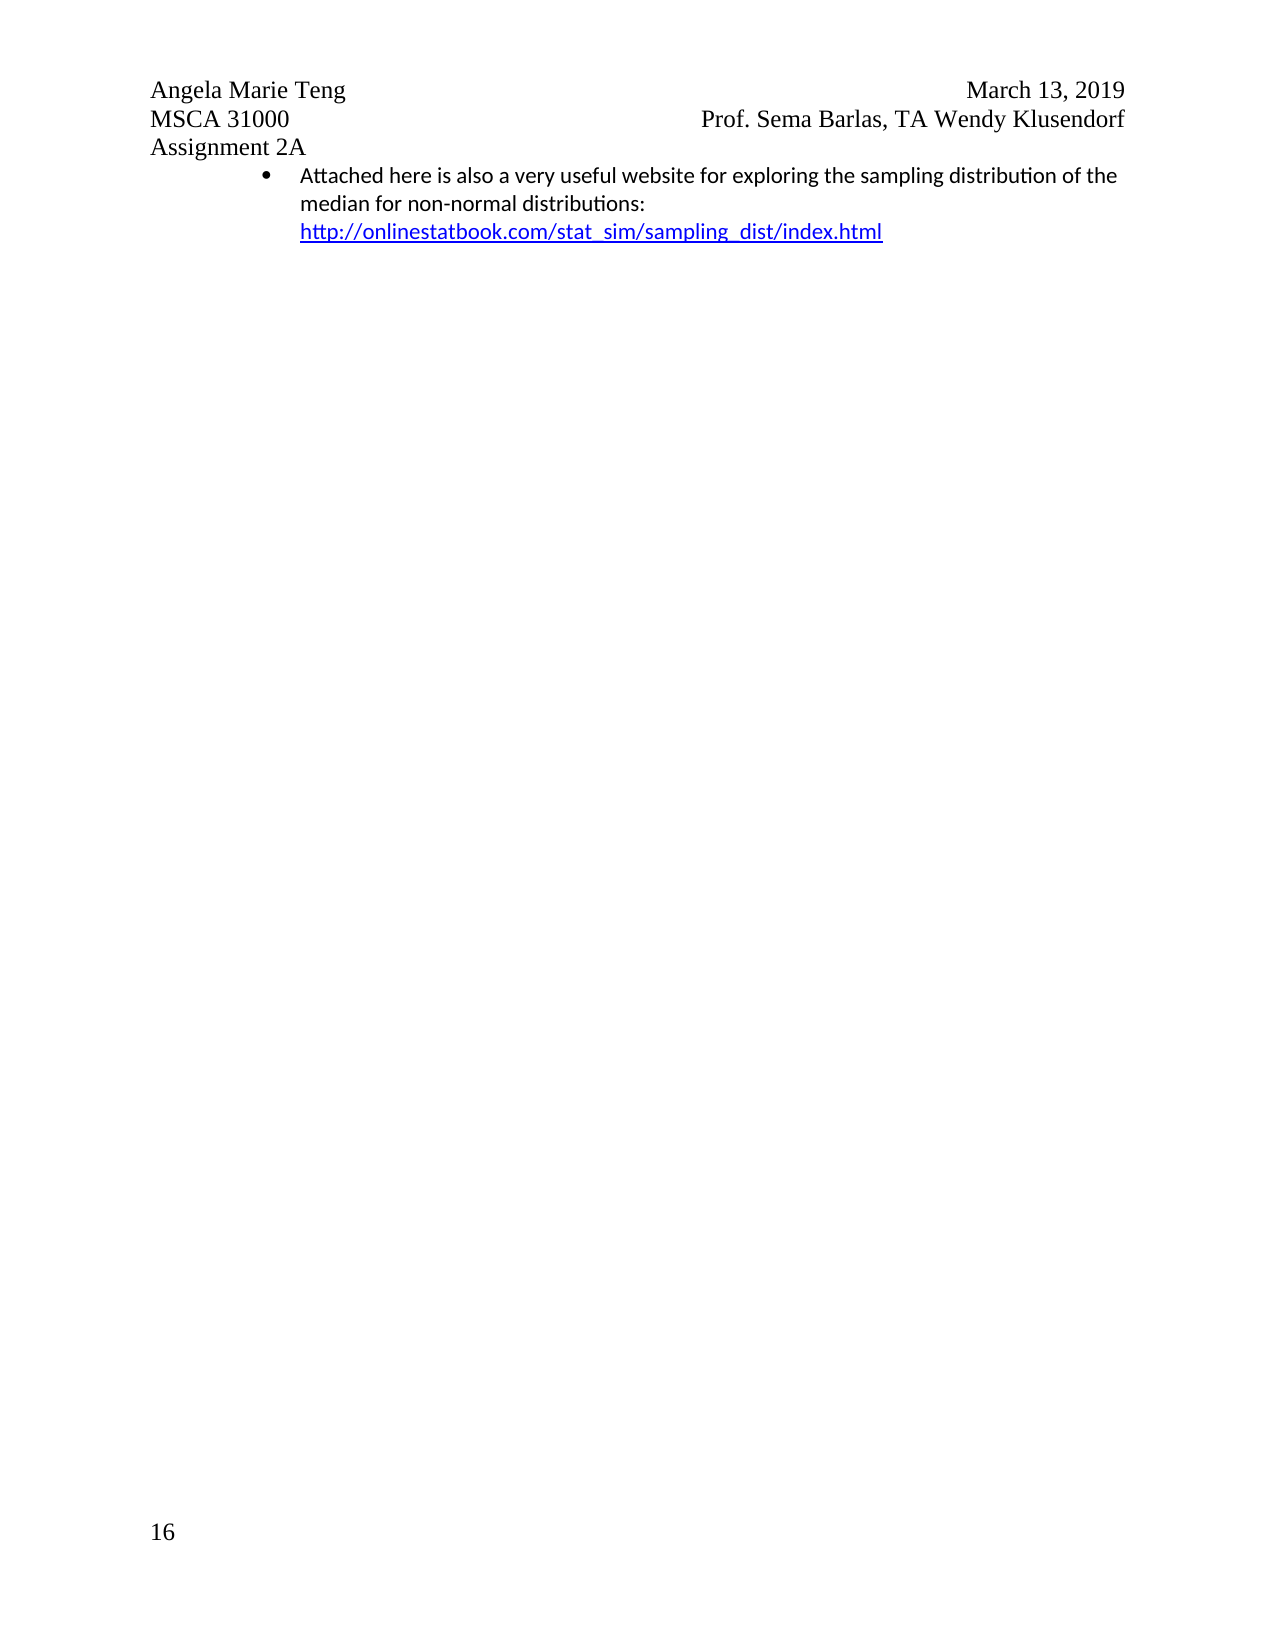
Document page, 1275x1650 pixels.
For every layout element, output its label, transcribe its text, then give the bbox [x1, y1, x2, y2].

list Attached here is also a very useful website for exploring the sampling distribution of the median for non-normal distributions: http://onlinestatbook.com/stat_sim/sampling_dist/index.html [262, 161, 1125, 245]
